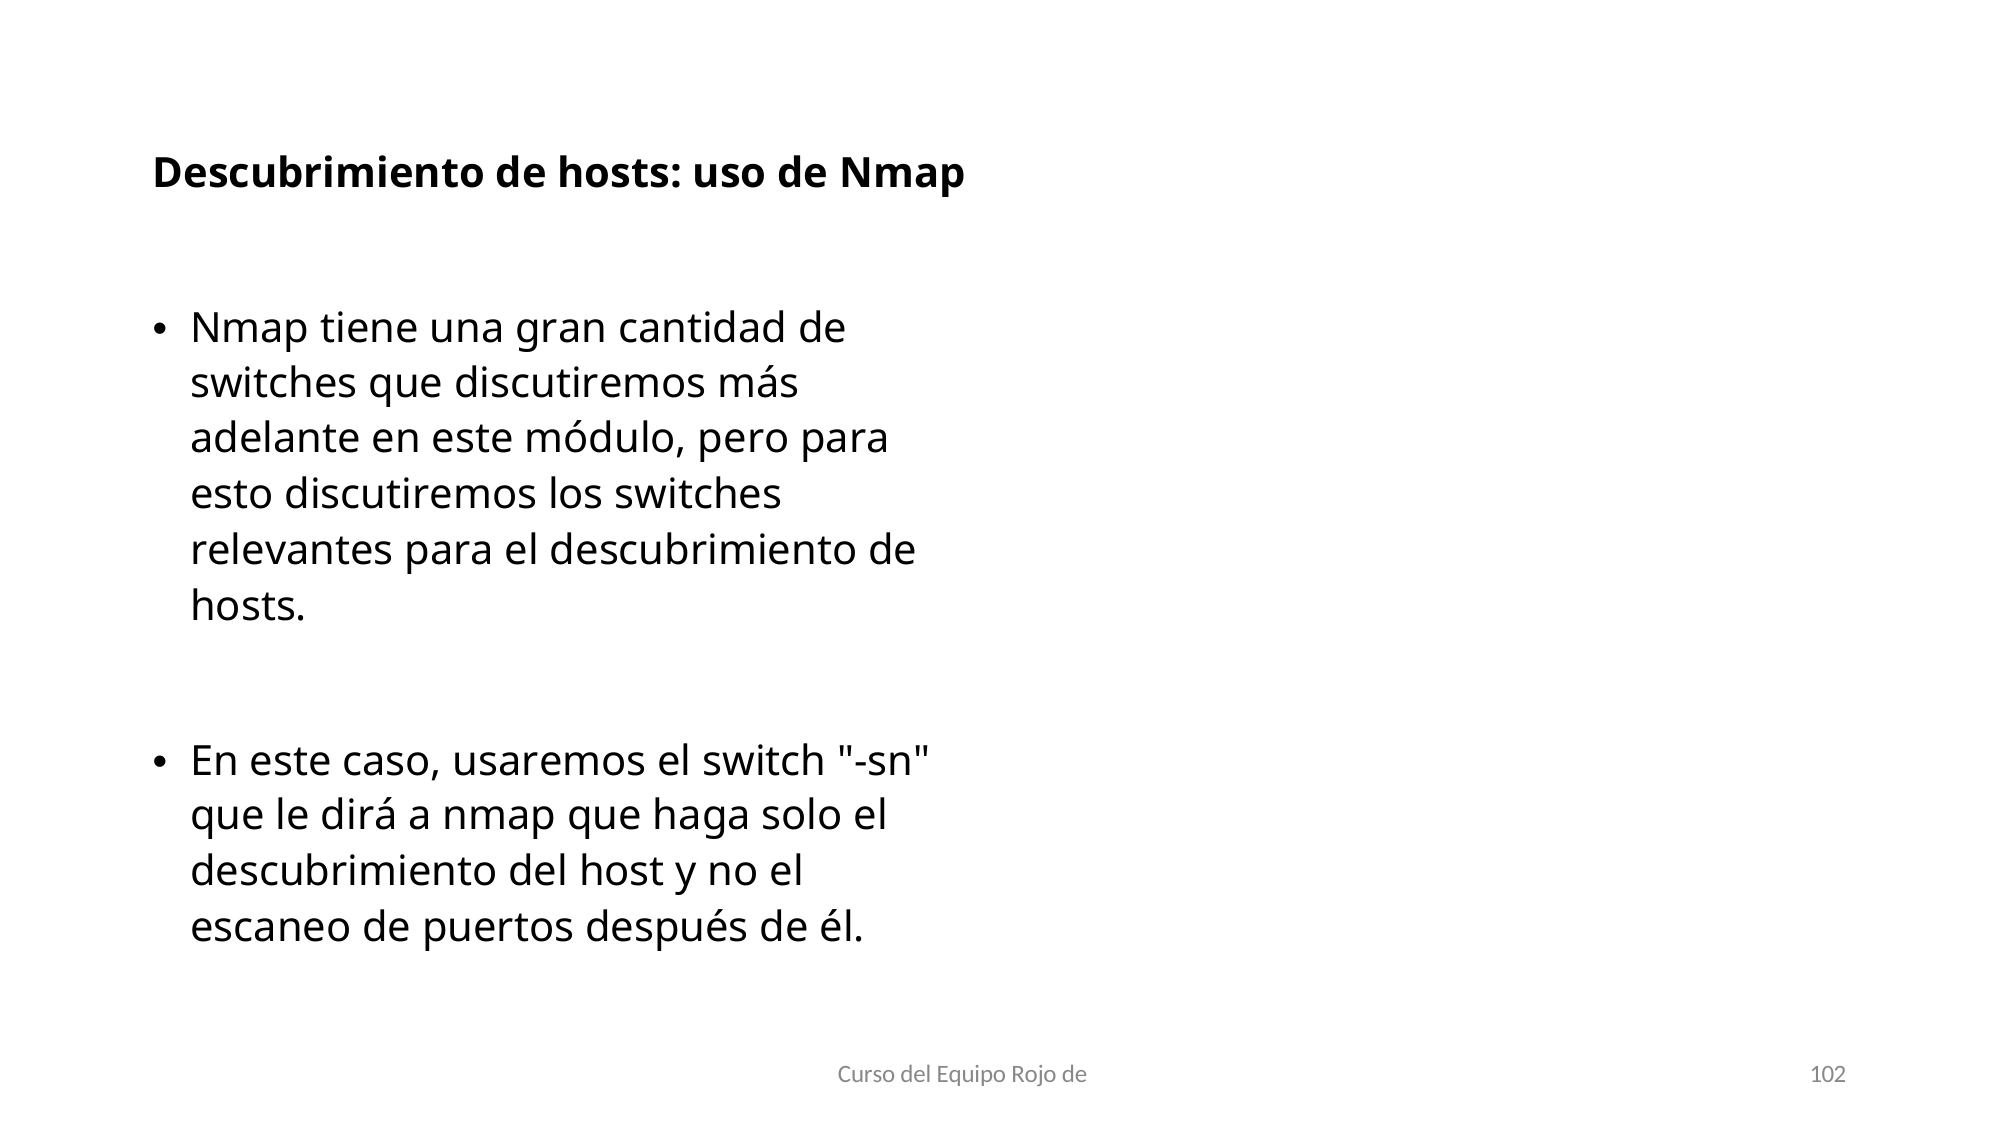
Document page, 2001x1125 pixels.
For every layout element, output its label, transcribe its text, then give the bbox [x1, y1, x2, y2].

list En este caso, usaremos el switch "-sn" que le dirá a nmap que haga solo el descubrimiento del host y no el escaneo de puertos después de él. [152, 731, 968, 953]
subtitle Descubrimiento de hosts: uso de Nmap [152, 127, 2000, 203]
list Nmap tiene una gran cantidad de switches que discutiremos más adelante en este módulo, pero para esto discutiremos los switches relevantes para el descubrimiento de hosts. [152, 298, 927, 632]
